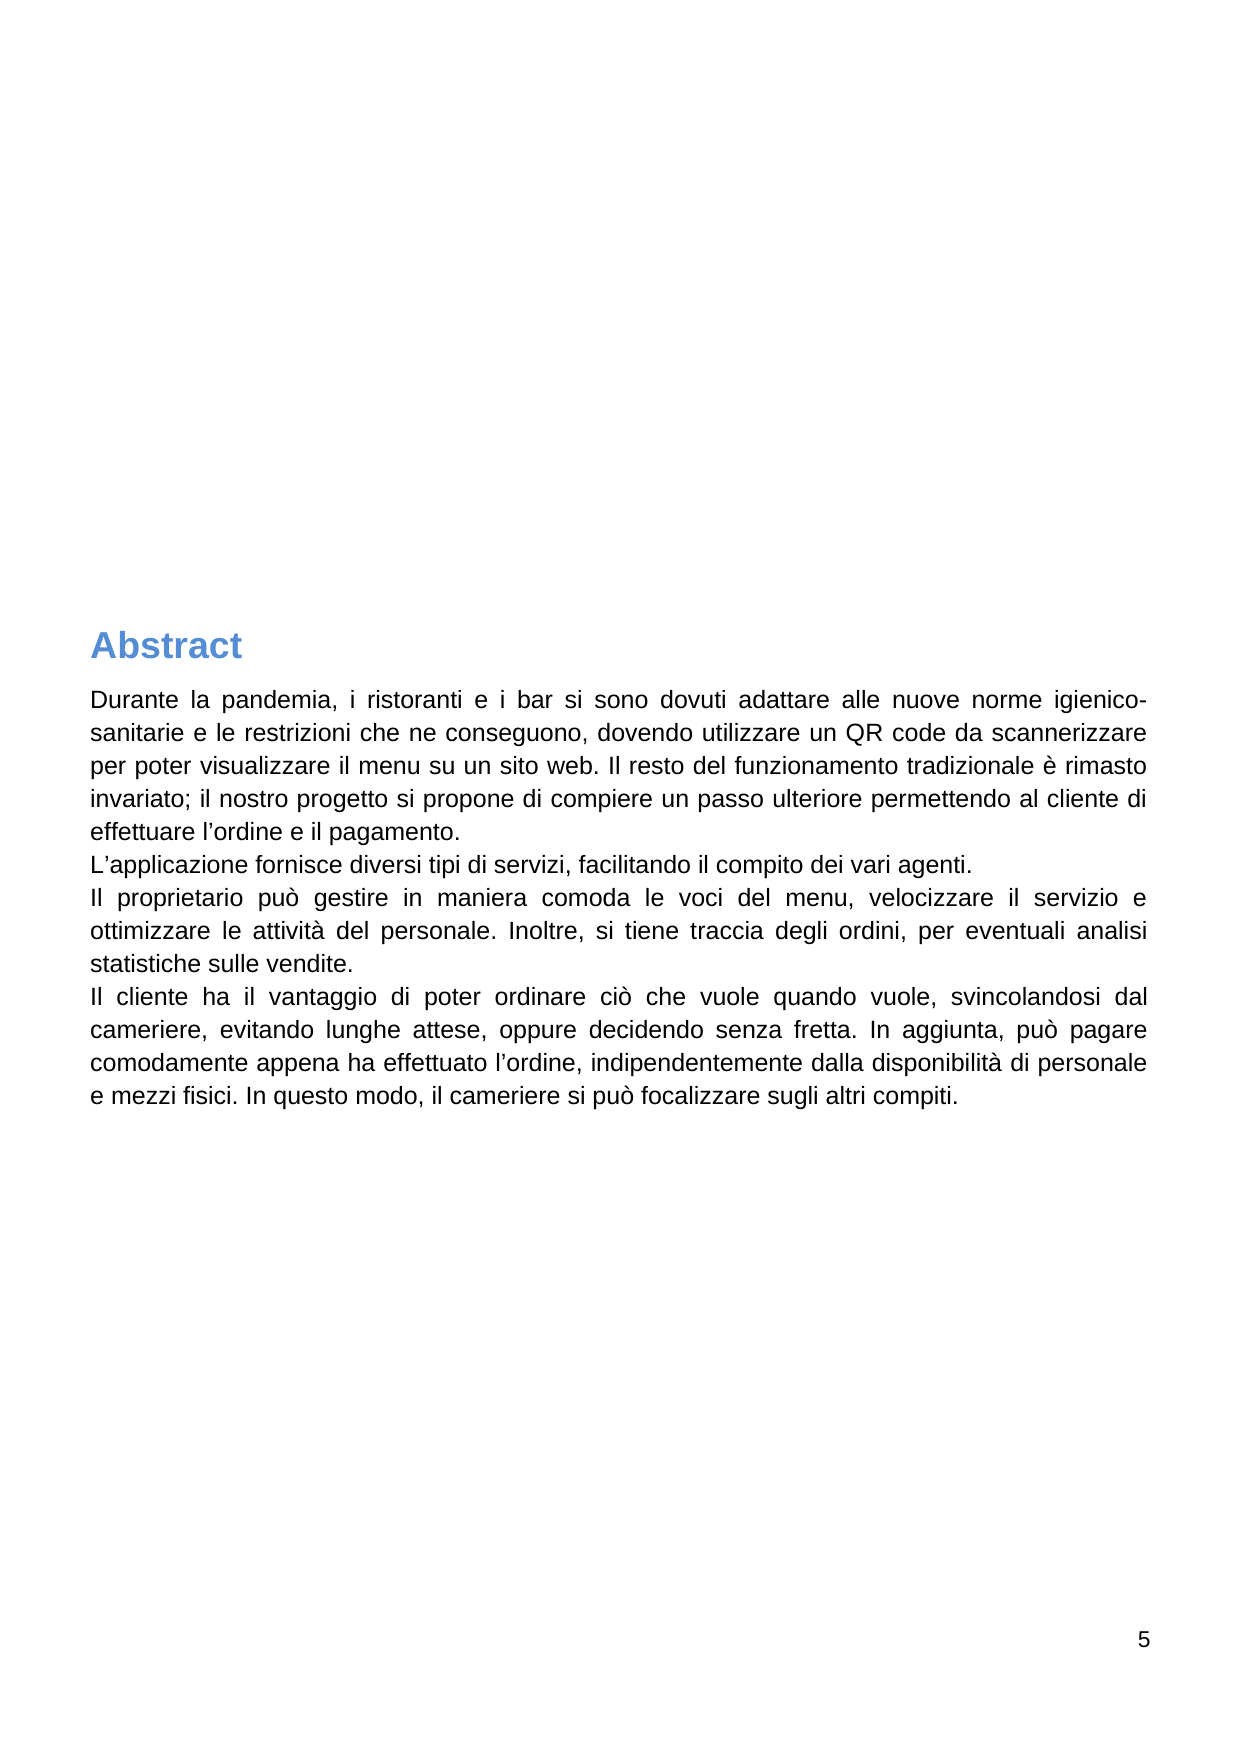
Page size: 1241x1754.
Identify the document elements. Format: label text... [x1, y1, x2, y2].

text Il cliente ha il vantaggio di poter ordinare ciò che vuole quando vuole, svincolandosi dal cameriere, evitando lunghe attese, oppure decidendo senza fretta. In aggiunta, può pagare comodamente appena ha effettuato l’ordine, indipendentemente dalla disponibilità di personale e mezzi fisici. In questo modo, il cameriere si può focalizzare sugli altri compiti. [90, 982, 1149, 1110]
text L’applicazione fornisce diversi tipi di servizi, facilitando il compito dei vari agenti. [90, 850, 1149, 879]
text Durante la pandemia, i ristoranti e i bar si sono dovuti adattare alle nuove norme igienico-sanitarie e le restrizioni che ne conseguono, dovendo utilizzare un QR code da scannerizzare per poter visualizzare il menu su un sito web. Il resto del funzionamento tradizionale è rimasto invariato; il nostro progetto si propone di compiere un passo ulteriore permettendo al cliente di effettuare l’ordine e il pagamento. [90, 685, 1149, 846]
text Il proprietario può gestire in maniera comoda le voci del menu, velocizzare il servizio e ottimizzare le attività del personale. Inoltre, si tiene traccia degli ordini, per eventuali analisi statistiche sulle vendite. [90, 883, 1149, 978]
subtitle Abstract [90, 623, 1149, 666]
